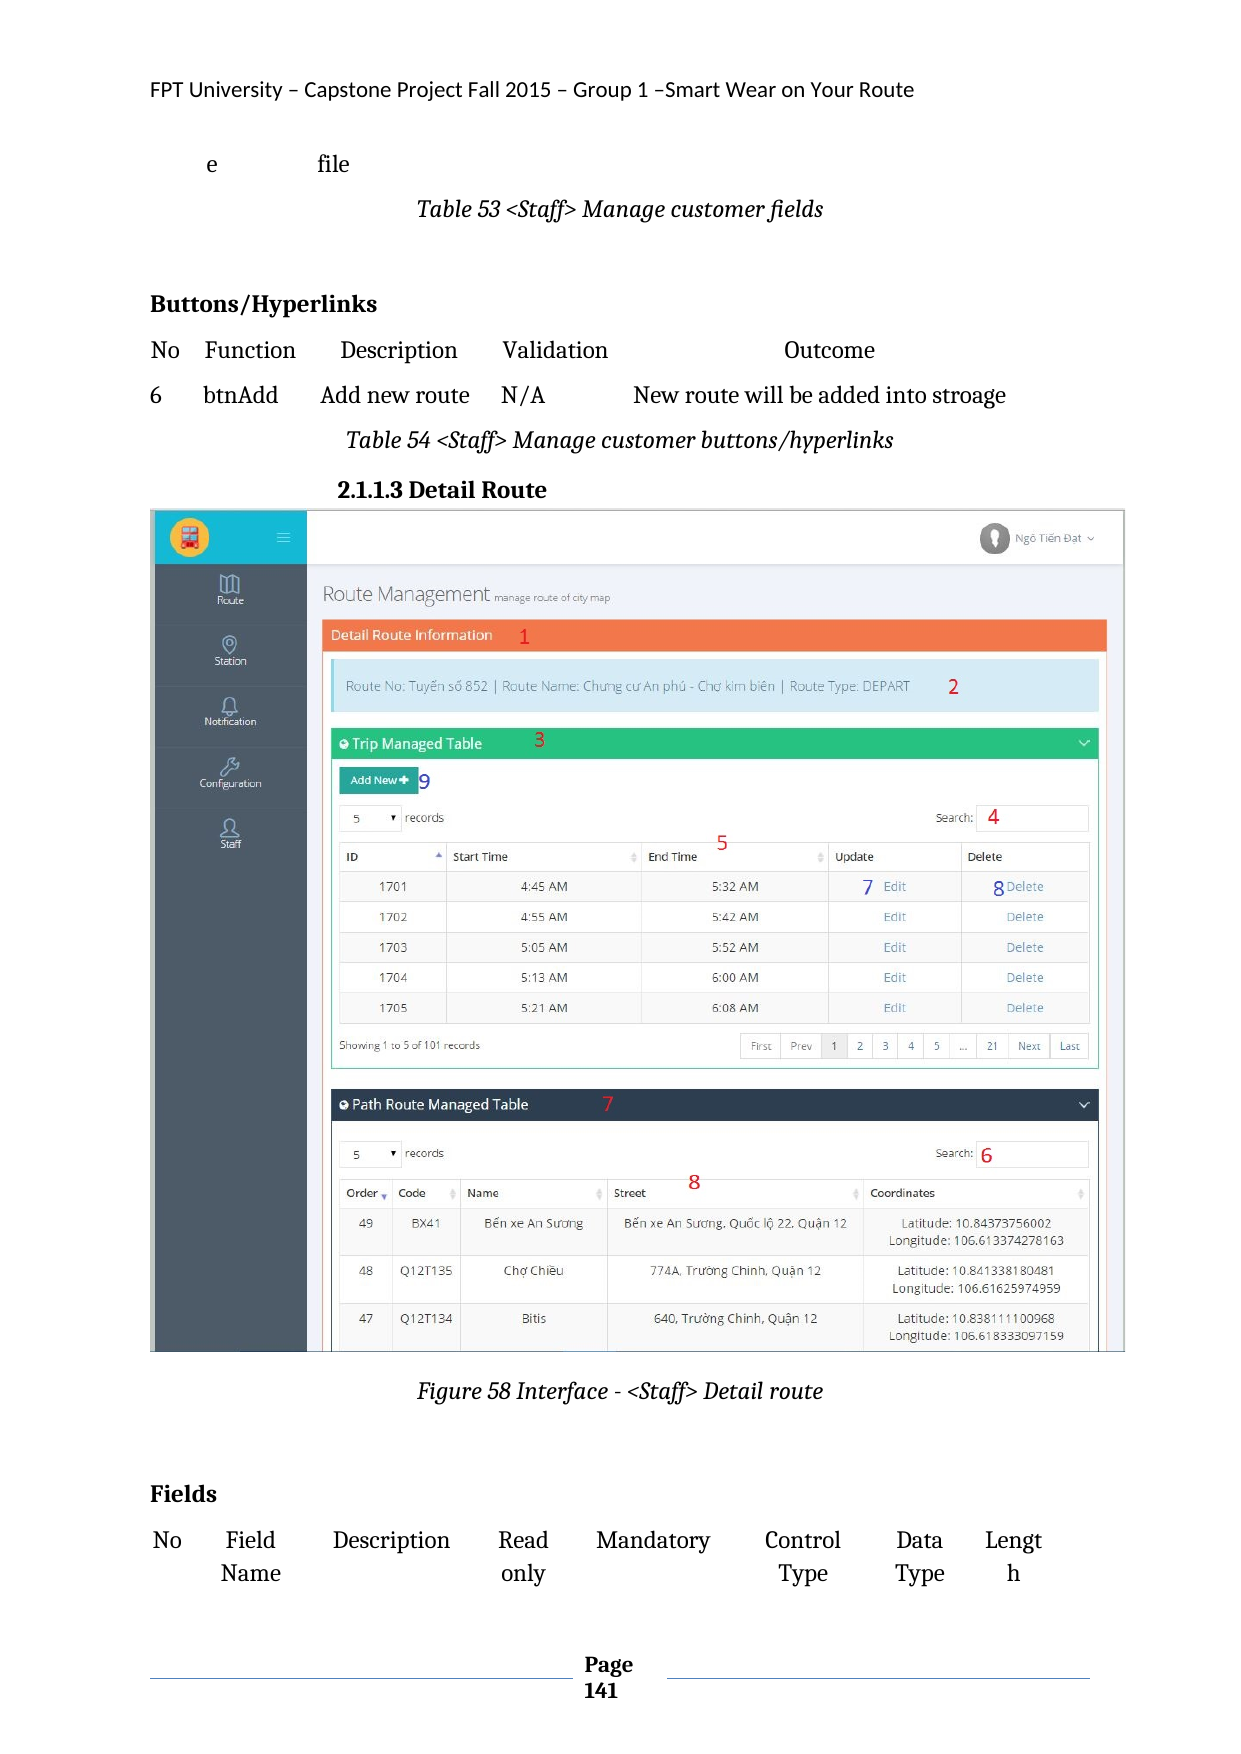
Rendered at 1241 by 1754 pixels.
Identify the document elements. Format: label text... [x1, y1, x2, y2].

text Buttons/Hyperlinks [150, 290, 1090, 319]
subtitle 2.1.1.3 Detail Route [337, 476, 1090, 504]
text Figure 58 Interface - <Staff> Detail route [150, 1377, 1090, 1406]
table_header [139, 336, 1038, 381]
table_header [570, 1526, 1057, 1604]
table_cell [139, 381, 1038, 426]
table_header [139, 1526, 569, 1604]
picture [150, 508, 1125, 1352]
text Fields [150, 1480, 1090, 1509]
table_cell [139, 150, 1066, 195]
